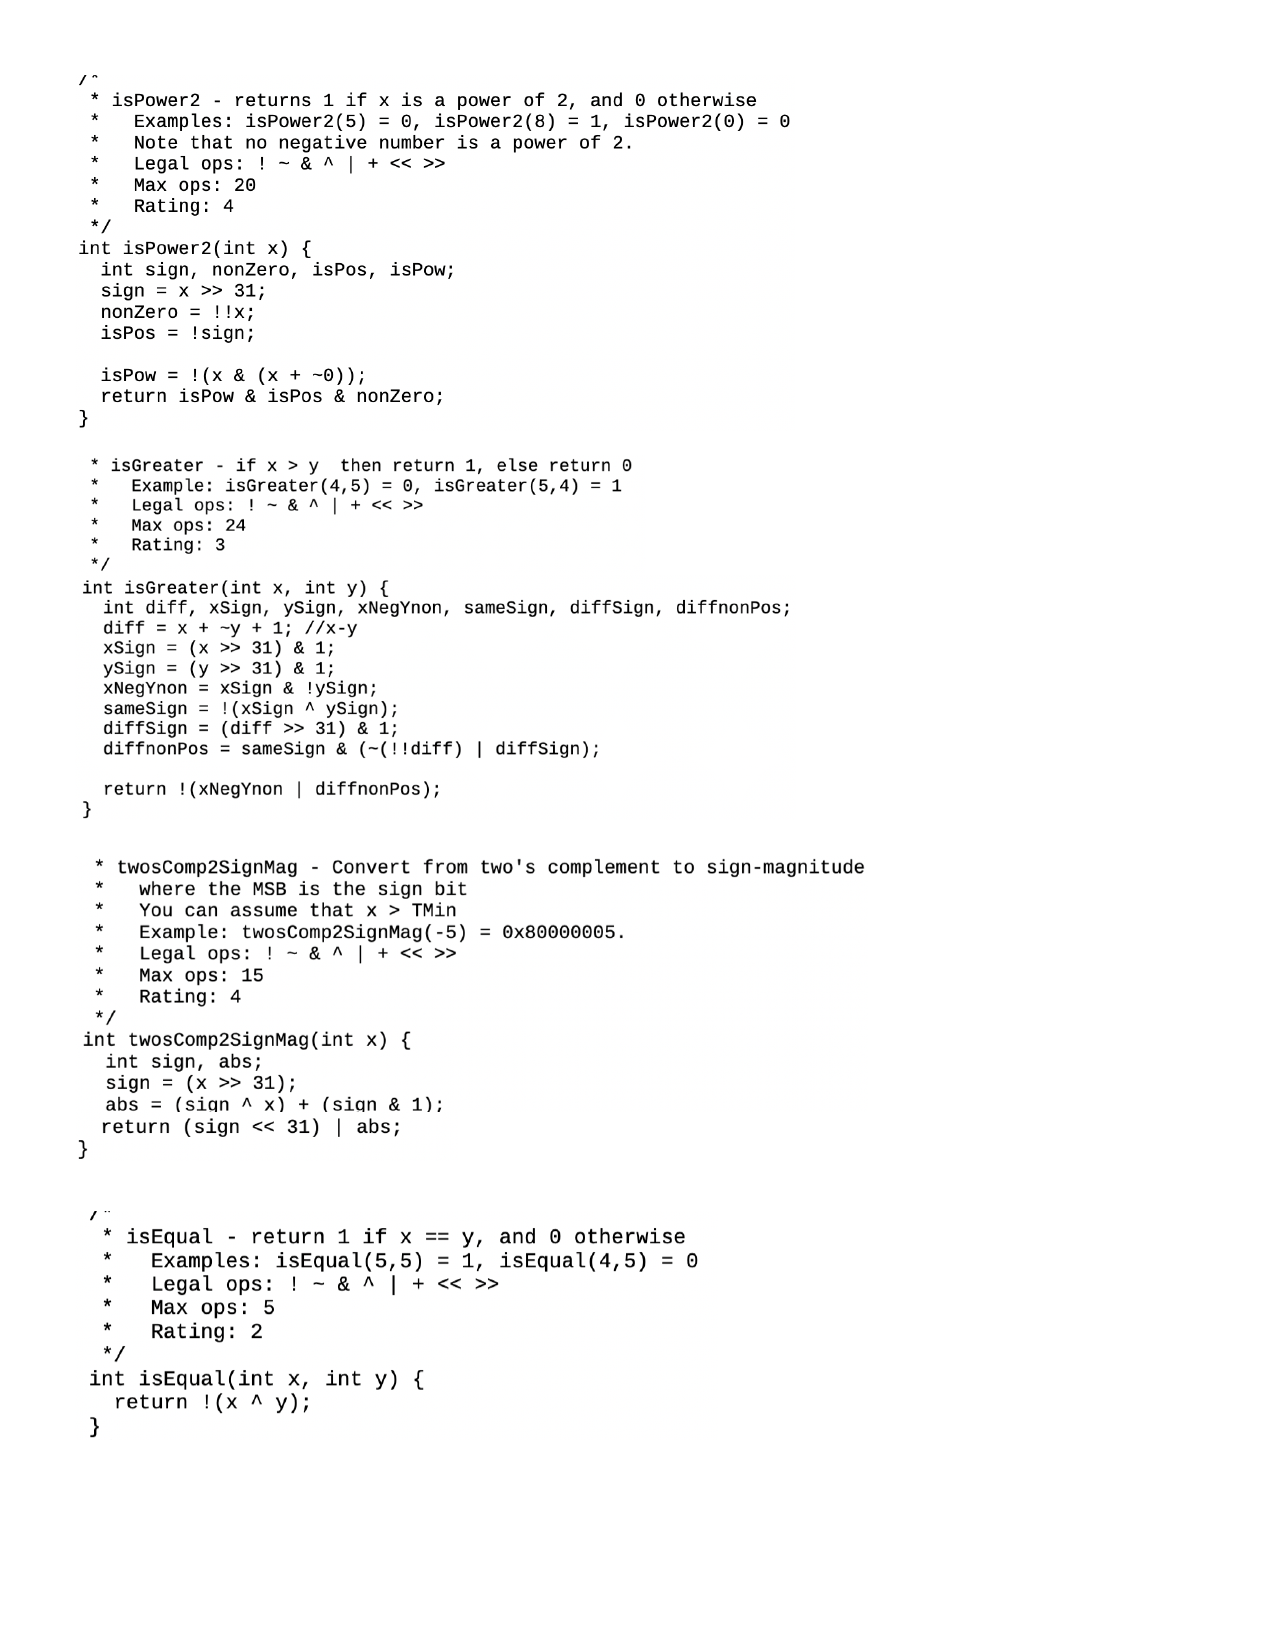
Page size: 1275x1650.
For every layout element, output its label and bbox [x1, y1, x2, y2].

picture [75, 852, 871, 1161]
picture [75, 75, 795, 431]
picture [75, 455, 797, 827]
picture [75, 1211, 719, 1440]
